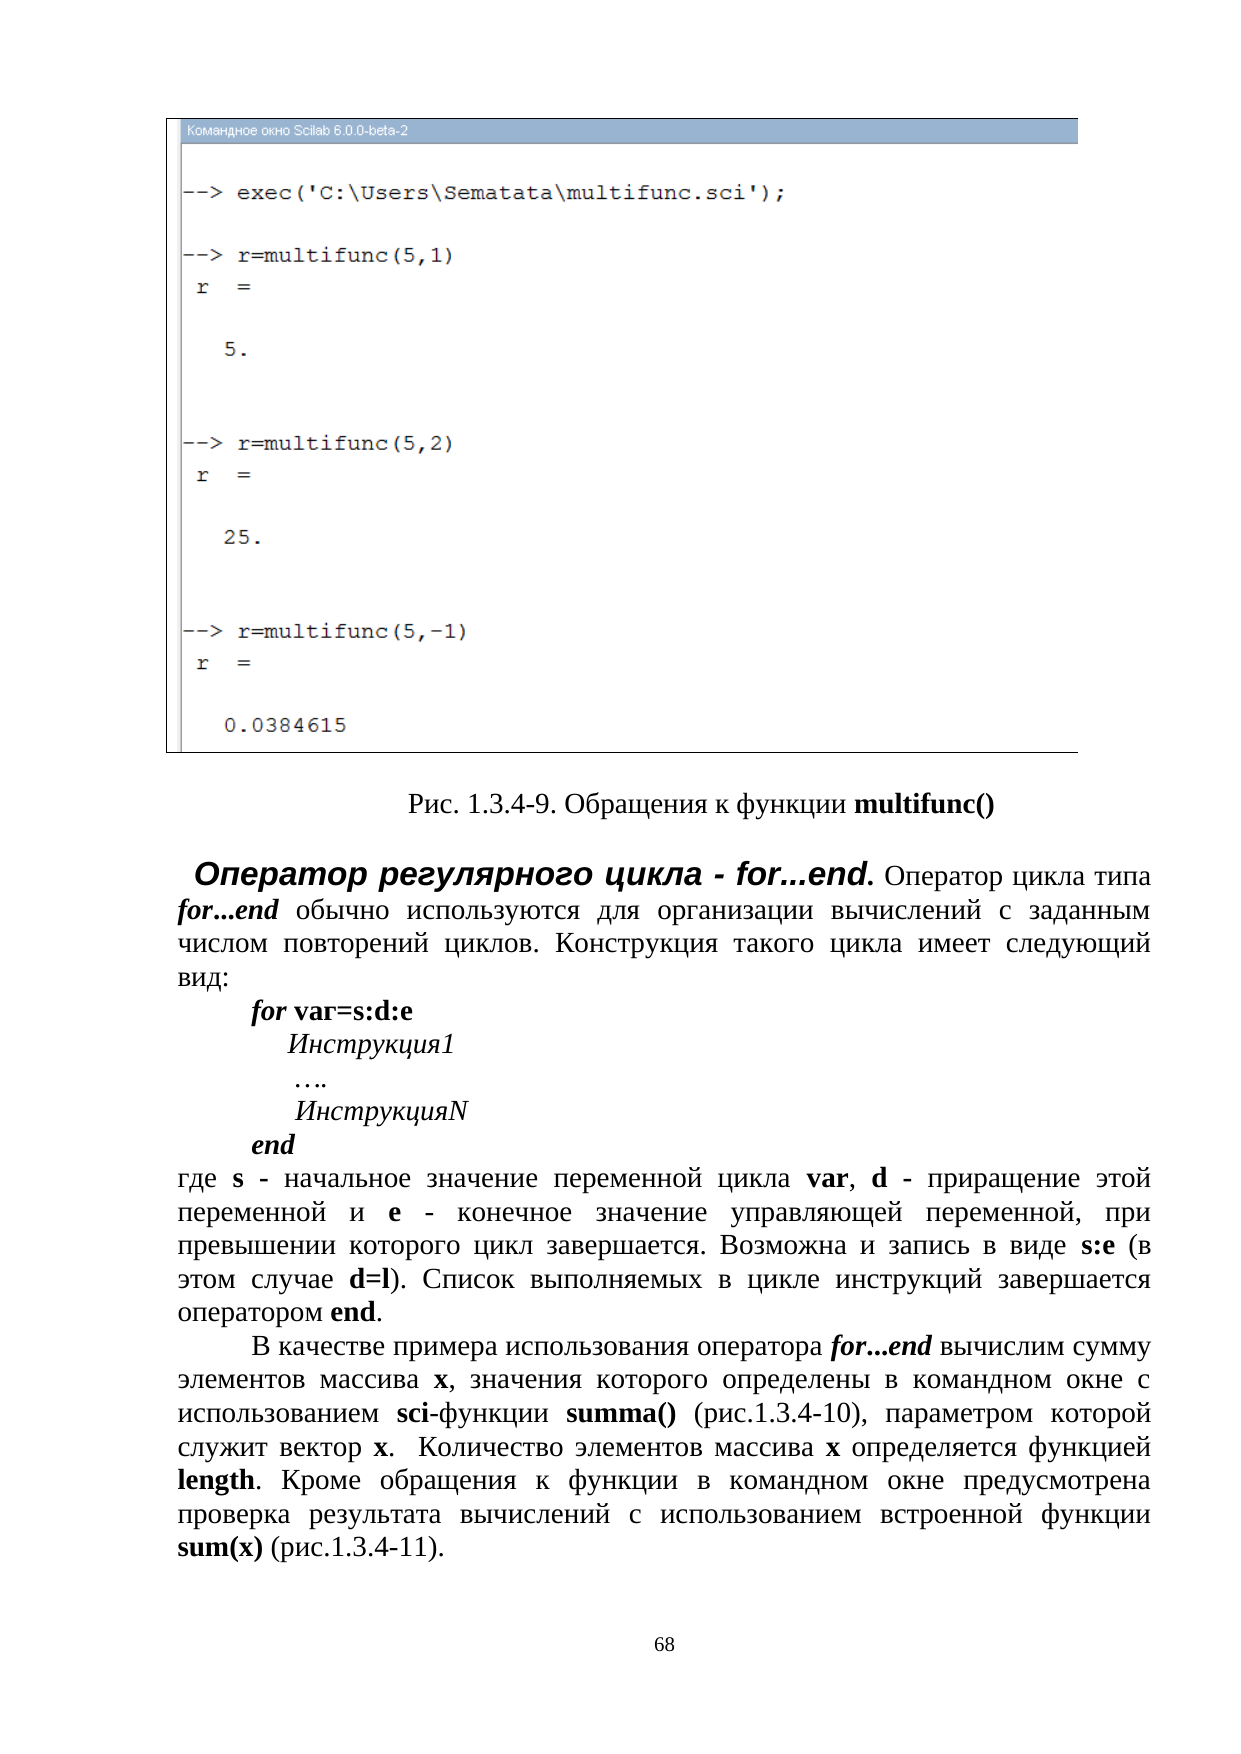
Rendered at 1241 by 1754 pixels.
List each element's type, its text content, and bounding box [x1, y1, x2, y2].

text ИнструкцияN [251, 1093, 1152, 1127]
text …. [251, 1060, 1152, 1093]
text Рис. 1.3.4-9. Обращения к функции multifunc() [177, 787, 1152, 820]
text где s - начальное значение переменной цикла var, d - приращение этой переменной и е - конечное значение управляющей переменной, при превышении которого цикл завершается. Возможна и запись в виде s:е (в этом случае d=l). Список выполняемых в цикле инструкций завершается оператором end. [177, 1160, 1152, 1328]
text Оператор регулярного цикла - for...end. Оператор цикла типа for...end обычно используются для организации вычислений с заданным числом повторений циклов. Конструкция такого цикла имеет следующий вид: [177, 854, 1152, 993]
picture [177, 119, 1078, 752]
table_header [167, 119, 177, 752]
text for vаг=s:d:e [251, 993, 1152, 1026]
text В качестве примера использования оператора for...end вычислим сумму элементов массива х, значения которого определены в командном окне с использованием sci-функции summa() (рис.1.3.4-10), параметром которой служит вектор x. Количество элементов массива х определяется функцией length. Кроме обращения к функции в командном окне предусмотрена проверка результата вычислений с использованием встроенной функции sum(x) (рис.1.3.4-11). [177, 1328, 1152, 1563]
text end [251, 1127, 1152, 1160]
text Инструкция1 [251, 1026, 1152, 1060]
